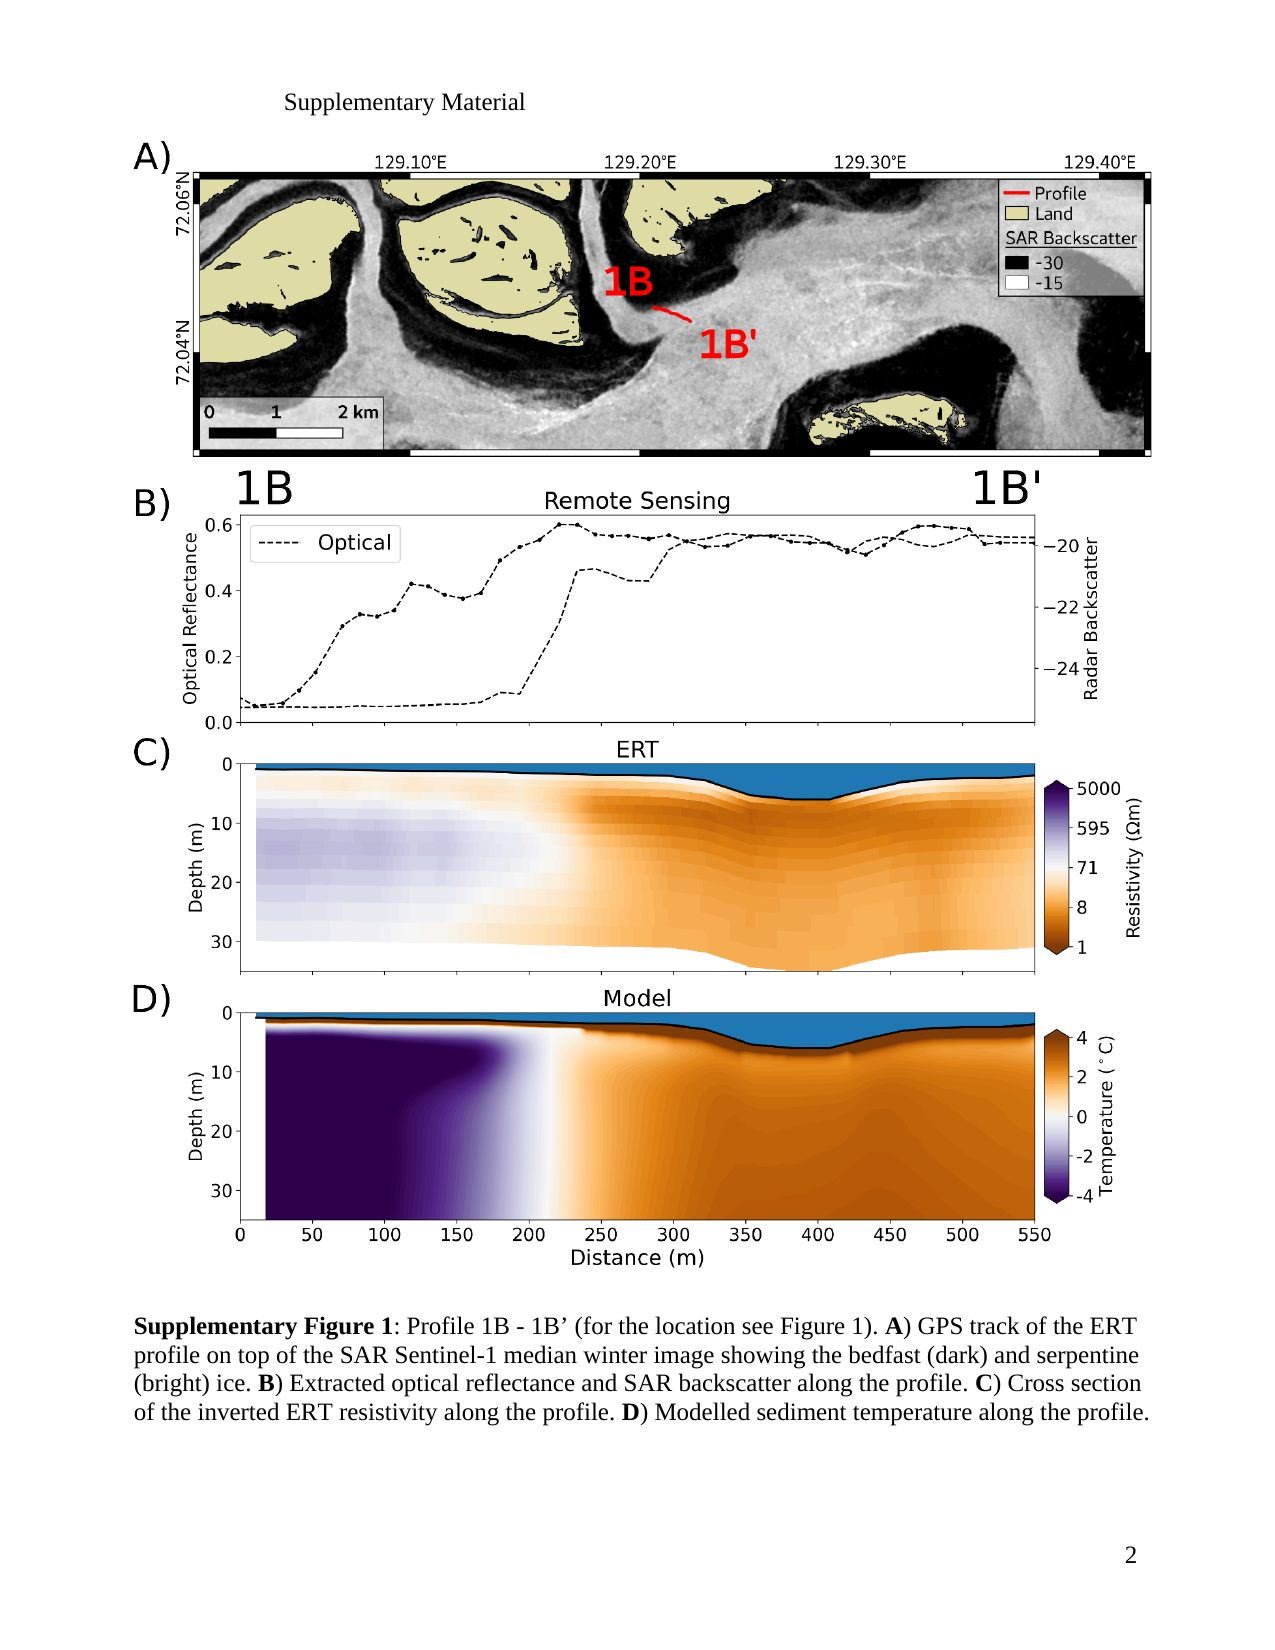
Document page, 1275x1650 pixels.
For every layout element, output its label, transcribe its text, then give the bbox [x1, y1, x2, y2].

text Supplementary Figure 1: Profile 1B - 1B’ (for the location see Figure 1). A) GPS track of the ERT profile on top of the SAR Sentinel-1 median winter image showing the bedfast (dark) and serpentine (bright) ice. B) Extracted optical reflectance and SAR backscatter along the profile. C) Cross section of the inverted ERT resistivity along the profile. D) Modelled sediment temperature along the profile. [133, 1311, 1152, 1426]
picture [133, 141, 1152, 1286]
